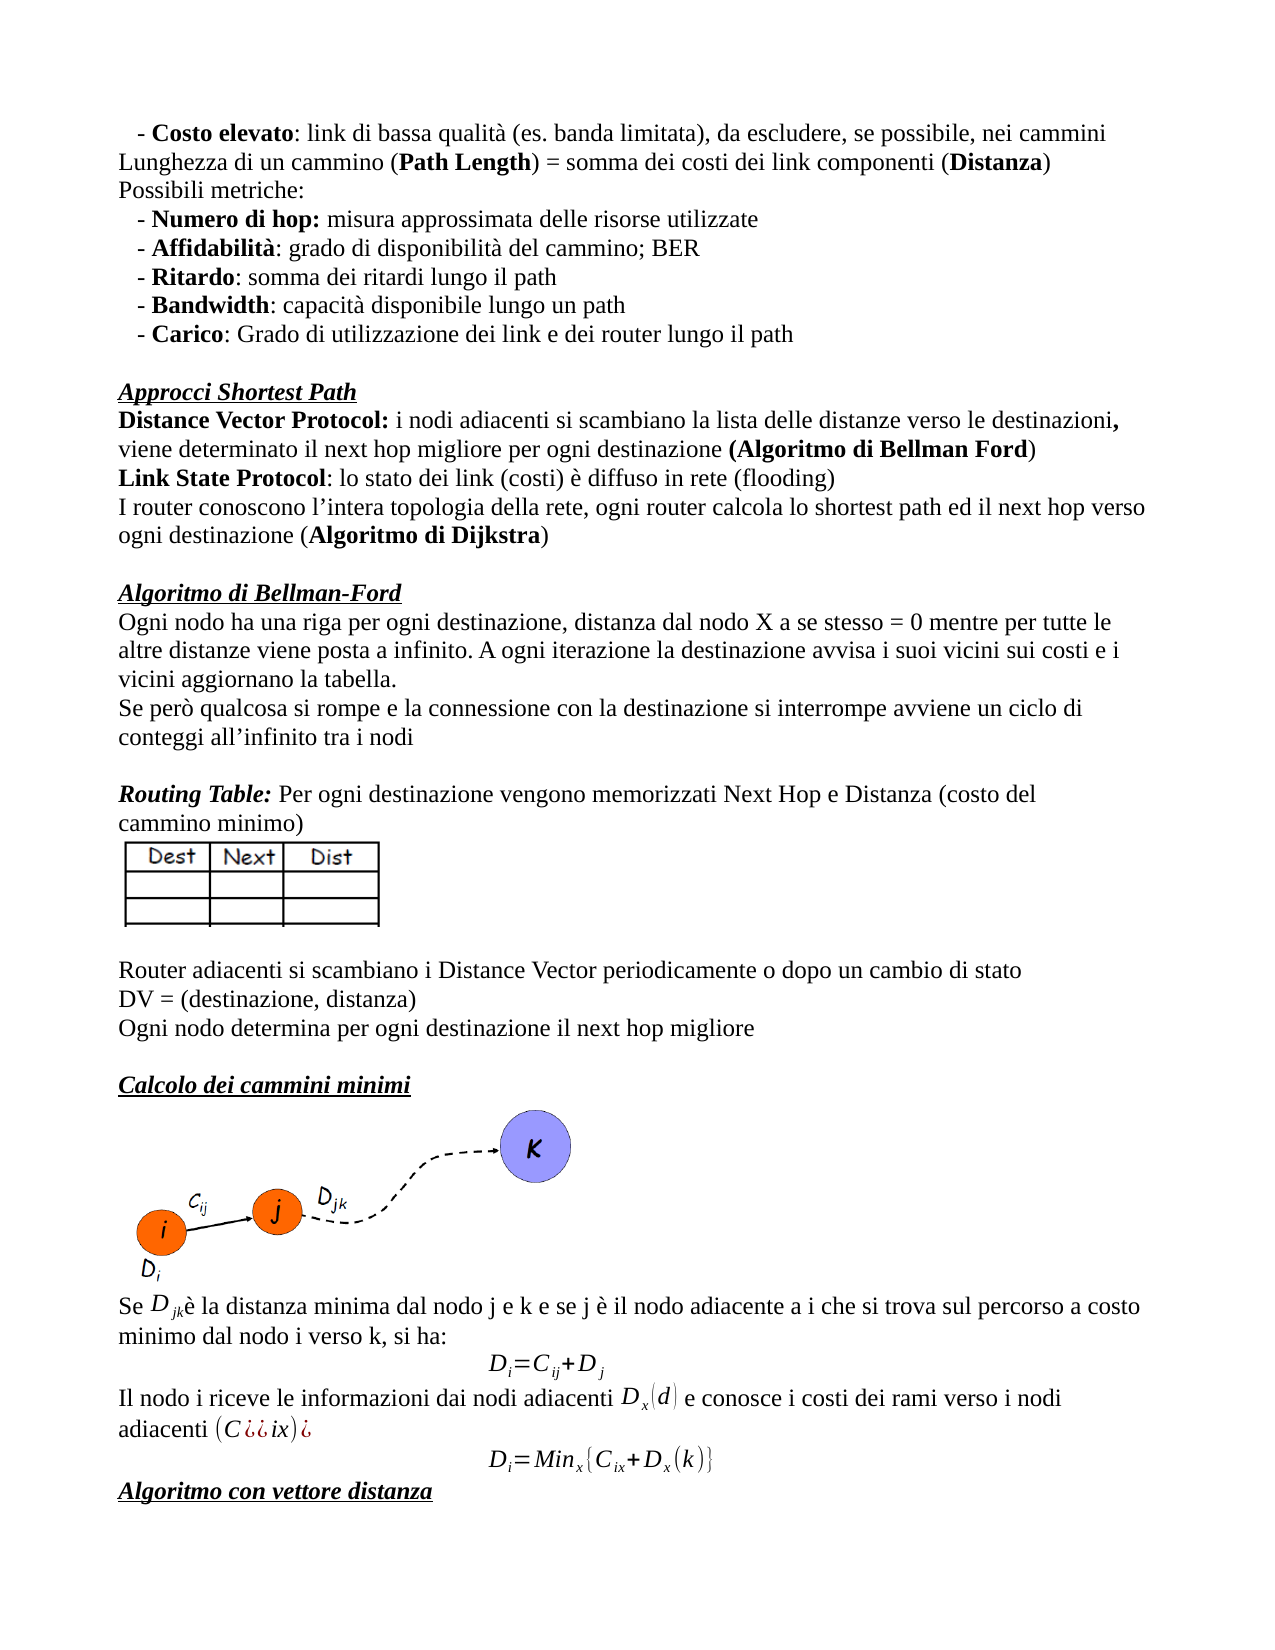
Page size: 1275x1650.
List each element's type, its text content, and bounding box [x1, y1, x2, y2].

text Se è la distanza minima dal nodo j e k e se j è il nodo adiacente a i che si trova sul percorso a costo minimo dal nodo i verso k, si ha: [118, 1290, 1157, 1350]
text Algoritmo con vettore distanza [118, 1476, 1157, 1505]
text - Ritardo: somma dei ritardi lungo il path [118, 262, 1157, 291]
text Lunghezza di un cammino (Path Length) = somma dei costi dei link componenti (Distanza) [118, 147, 1157, 176]
text Possibili metriche: [118, 176, 1157, 204]
text - Carico: Grado di utilizzazione dei link e dei router lungo il path [118, 319, 1157, 348]
text DV = (destinazione, distanza) [118, 984, 1157, 1013]
text Ogni nodo determina per ogni destinazione il next hop migliore [118, 1013, 1157, 1042]
text I router conoscono l’intera topologia della rete, ogni router calcola lo shortest path ed il next hop verso ogni destinazione (Algoritmo di Dijkstra) [118, 492, 1157, 549]
text Approcci Shortest Path [118, 377, 1157, 406]
text Algoritmo di Bellman-Ford [118, 578, 1157, 607]
text Ogni nodo ha una riga per ogni destinazione, distanza dal nodo X a se stesso = 0 mentre per tutte le altre distanze viene posta a infinito. A ogni iterazione la destinazione avvisa i suoi vicini sui costi e i vicini aggiornano la tabella. [118, 607, 1157, 693]
text - Costo elevato: link di bassa qualità (es. banda limitata), da escludere, se possibile, nei cammini [118, 118, 1157, 147]
text - Numero di hop: misura approssimata delle risorse utilizzate [118, 204, 1157, 233]
text Calcolo dei cammini minimi [118, 1070, 1157, 1099]
text cammino minimo) [118, 808, 1157, 837]
text Il nodo i riceve le informazioni dai nodi adiacenti e conosce i costi dei rami verso i nodi adiacenti [118, 1381, 1157, 1444]
text Se però qualcosa si rompe e la connessione con la destinazione si interrompe avviene un ciclo di conteggi all’infinito tra i nodi [118, 693, 1157, 751]
picture [118, 836, 382, 927]
picture [118, 1099, 585, 1290]
text - Affidabilità: grado di disponibilità del cammino; BER [118, 233, 1157, 262]
text Routing Table: Per ogni destinazione vengono memorizzati Next Hop e Distanza (costo del [118, 779, 1157, 808]
text - Bandwidth: capacità disponibile lungo un path [118, 291, 1157, 319]
text Link State Protocol: lo stato dei link (costi) è diffuso in rete (flooding) [118, 463, 1157, 492]
text Distance Vector Protocol: i nodi adiacenti si scambiano la lista delle distanze verso le destinazioni, viene determinato il next hop migliore per ogni destinazione (Algoritmo di Bellman Ford) [118, 406, 1157, 463]
text Router adiacenti si scambiano i Distance Vector periodicamente o dopo un cambio di stato [118, 955, 1157, 984]
